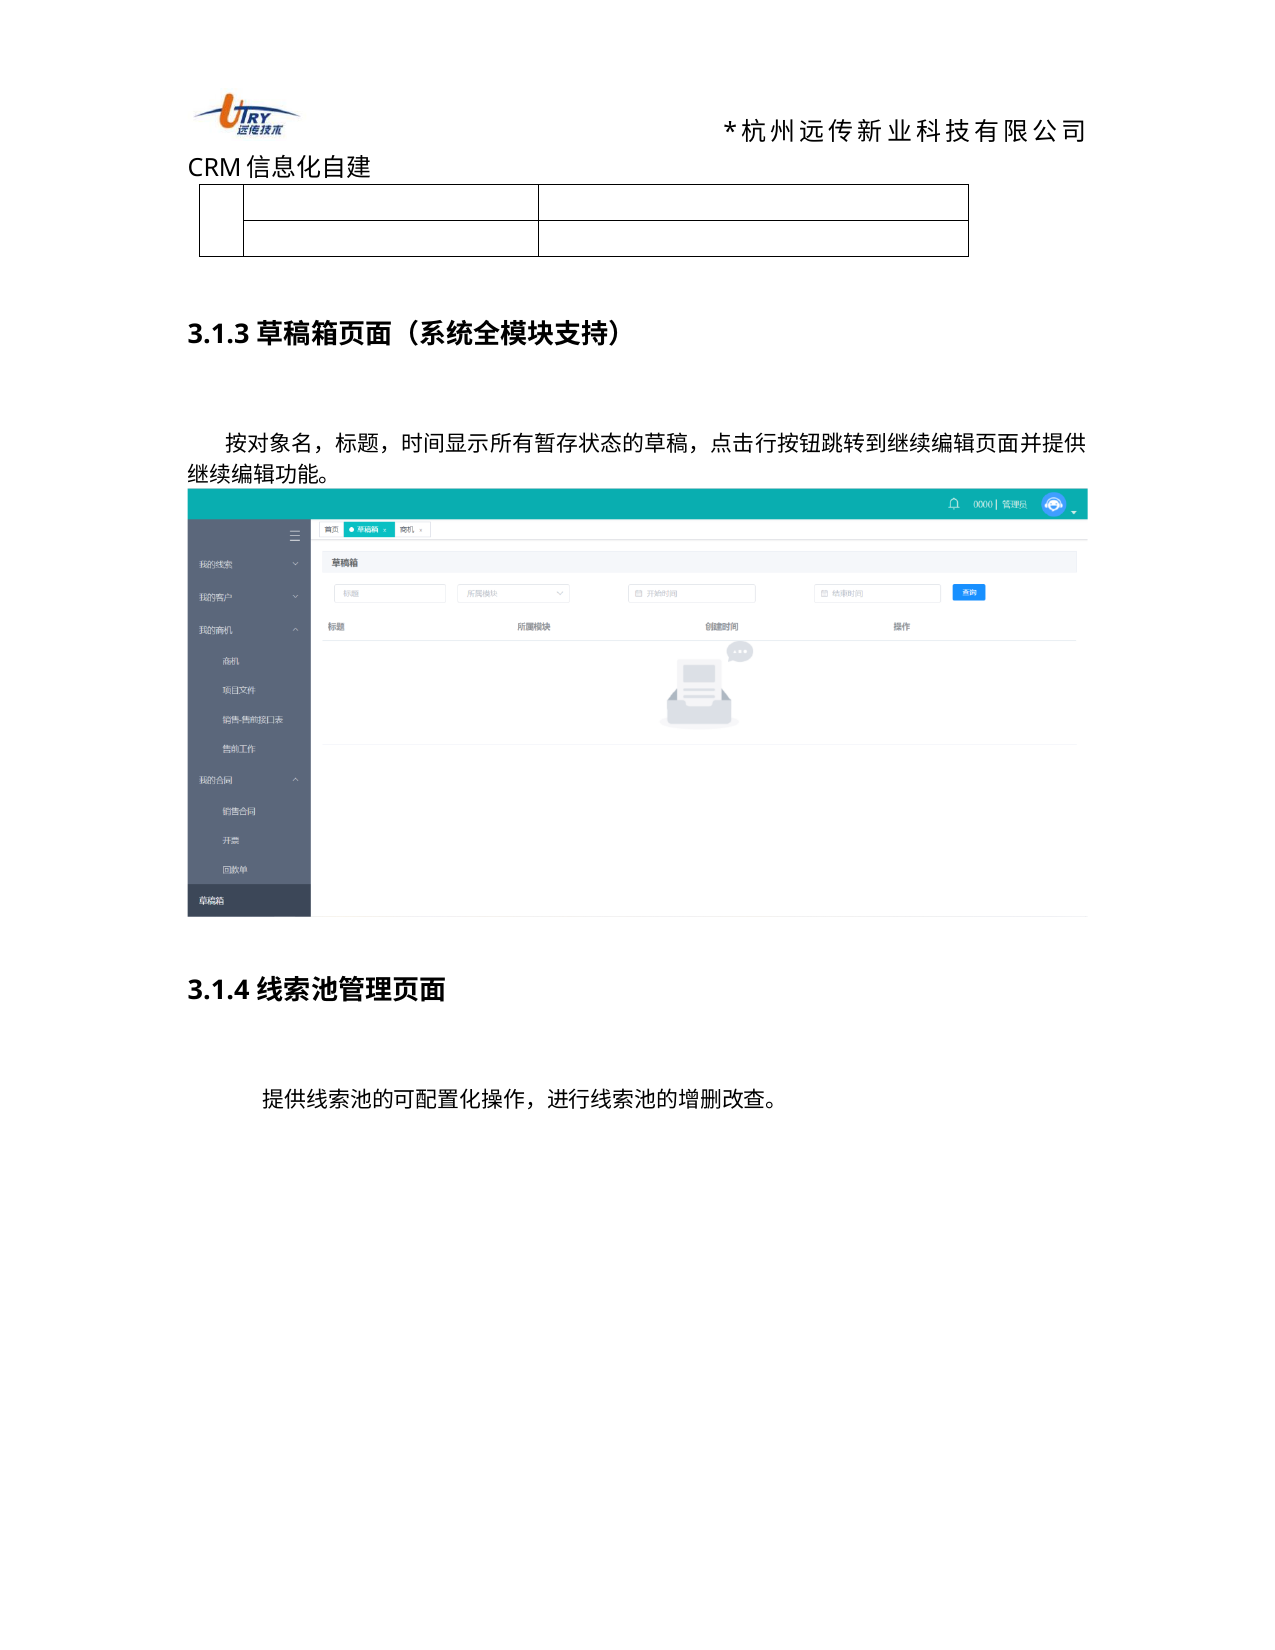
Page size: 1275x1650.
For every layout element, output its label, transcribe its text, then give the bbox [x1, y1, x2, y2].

table_cell [244, 221, 538, 256]
subtitle 3.1.3 草稿箱页面（系统全模块支持） [187, 312, 1087, 351]
table_cell [539, 221, 968, 256]
text 按对象名，标题，时间显示所有暂存状态的草稿，点击行按钮跳转到继续编辑页面并提供继续编辑功能。 [187, 426, 1087, 488]
table_cell [539, 185, 968, 220]
picture [187, 88, 307, 141]
picture [187, 488, 1088, 917]
text 提供线索池的可配置化操作，进行线索池的增删改查。 [187, 1082, 1087, 1113]
table_cell [244, 185, 538, 220]
subtitle 3.1.4 线索池管理页面 [187, 968, 1087, 1007]
